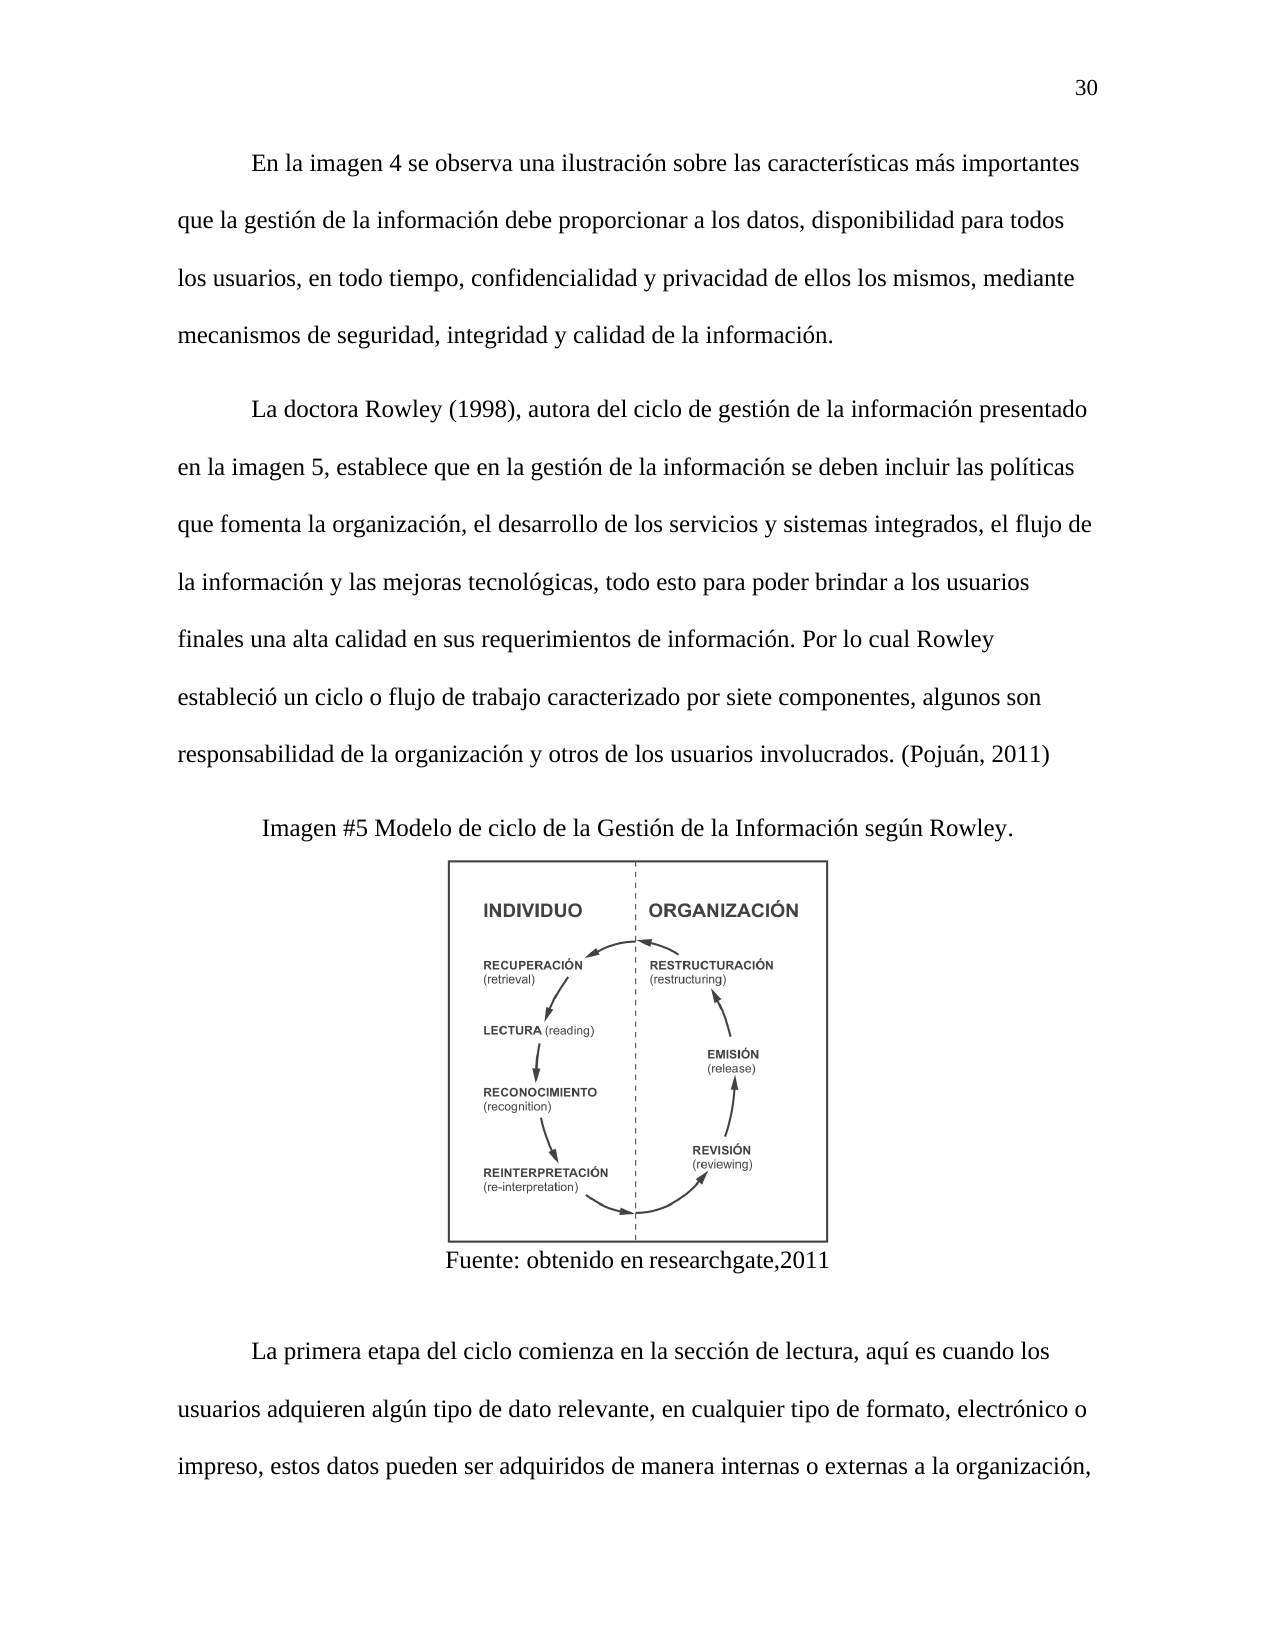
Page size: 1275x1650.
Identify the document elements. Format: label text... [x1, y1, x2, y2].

text En la imagen 4 se observa una ilustración sobre las características más importantes que la gestión de la información debe proporcionar a los datos, disponibilidad para todos los usuarios, en todo tiempo, confidencialidad y privacidad de ellos los mismos, mediante mecanismos de seguridad, integridad y calidad de la información. [177, 148, 1098, 349]
text Imagen #5 Modelo de ciclo de la Gestión de la Información según Rowley. [177, 813, 1098, 842]
picture [445, 858, 830, 1245]
text La doctora Rowley (1998), autora del ciclo de gestión de la información presentado en la imagen 5, establece que en la gestión de la información se deben incluir las políticas que fomenta la organización, el desarrollo de los servicios y sistemas integrados, el flujo de la información y las mejoras tecnológicas, todo esto para poder brindar a los usuarios finales una alta calidad en sus requerimientos de información. Por lo cual Rowley estableció un ciclo o flujo de trabajo caracterizado por siete componentes, algunos son responsabilidad de la organización y otros de los usuarios involucrados. [177, 394, 1098, 768]
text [177, 1336, 1098, 1480]
